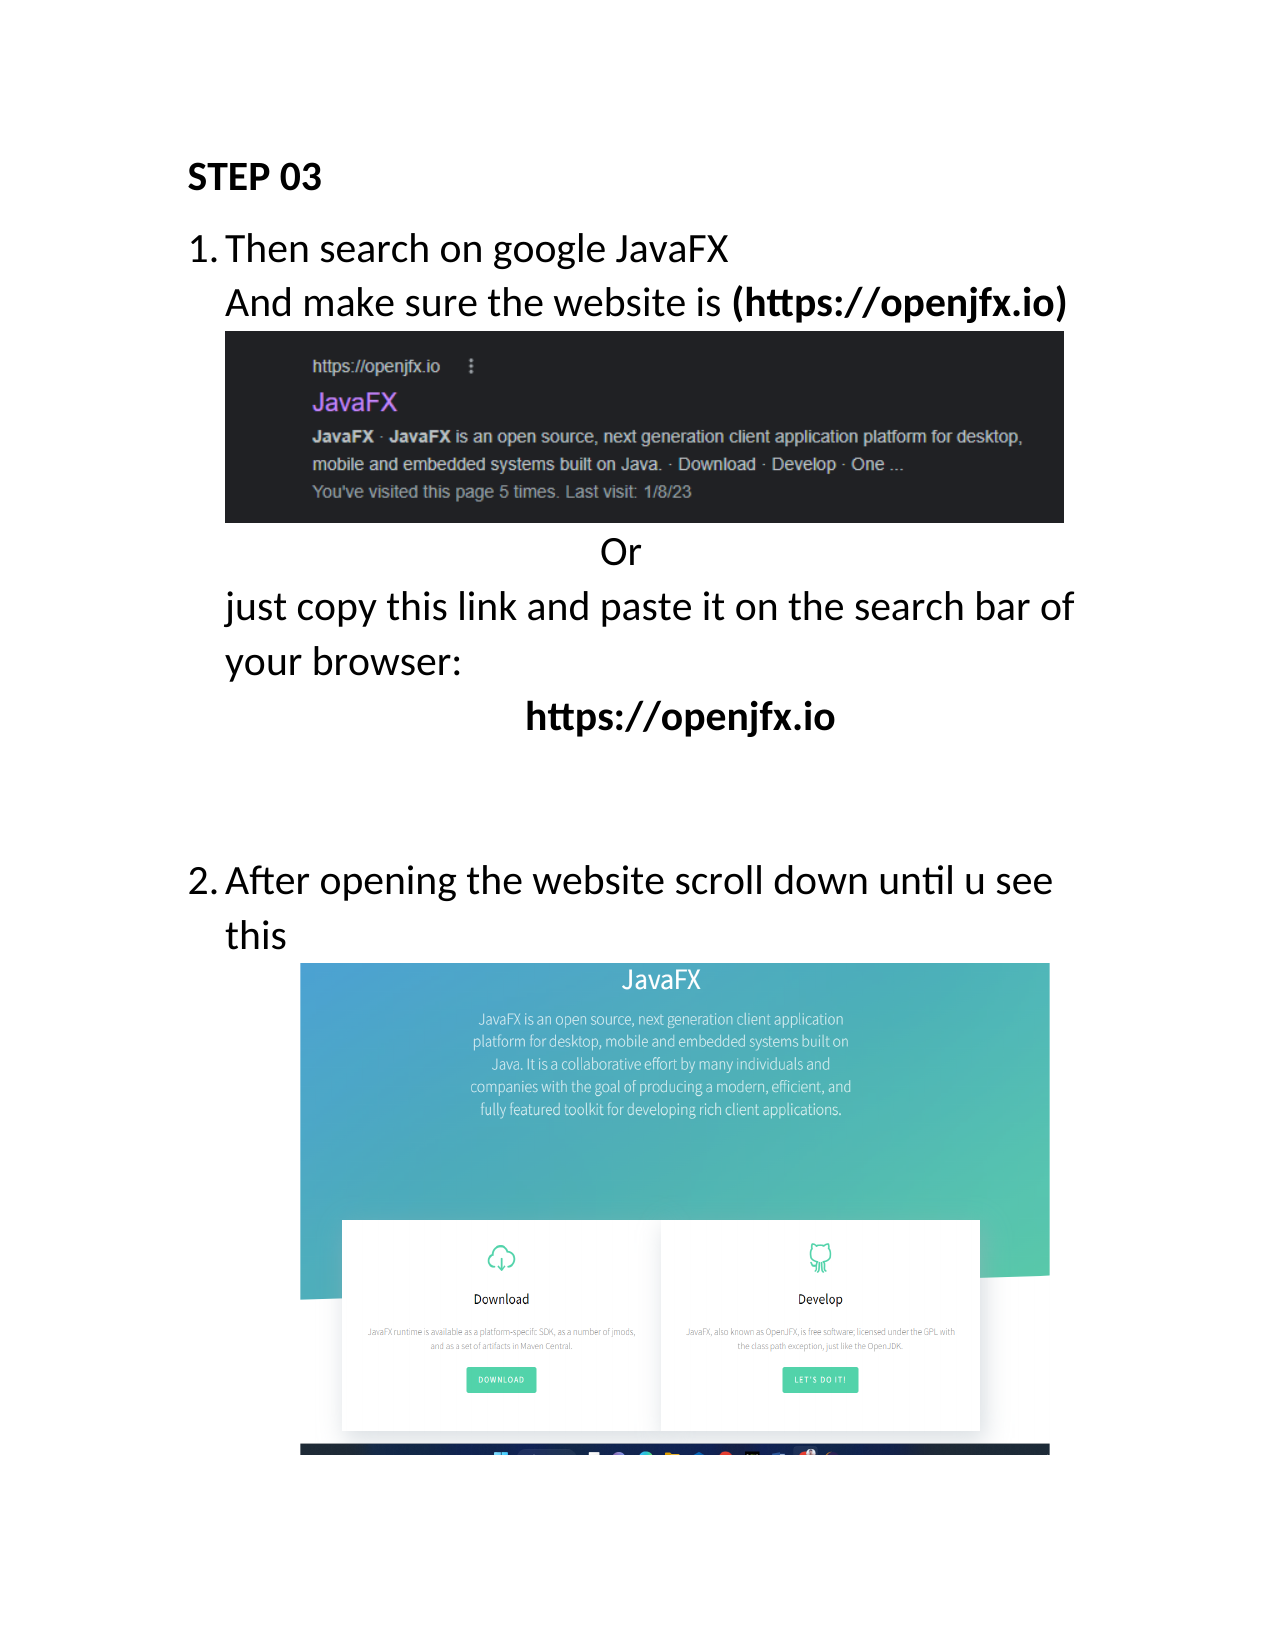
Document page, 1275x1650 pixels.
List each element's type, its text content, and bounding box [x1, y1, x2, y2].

picture [300, 963, 1050, 1455]
list And make sure the website is (https://openjfx.io) [225, 276, 1125, 327]
list After opening the website scroll down until u see this [187, 854, 1125, 960]
list https://openjfx.io [450, 689, 1125, 740]
list Or [600, 525, 1125, 576]
list just copy this link and paste it on the search bar of your browser: [225, 580, 1125, 685]
picture [225, 331, 1064, 523]
text STEP 03 [187, 150, 1125, 201]
list Then search on google JavaFX [187, 222, 1125, 272]
